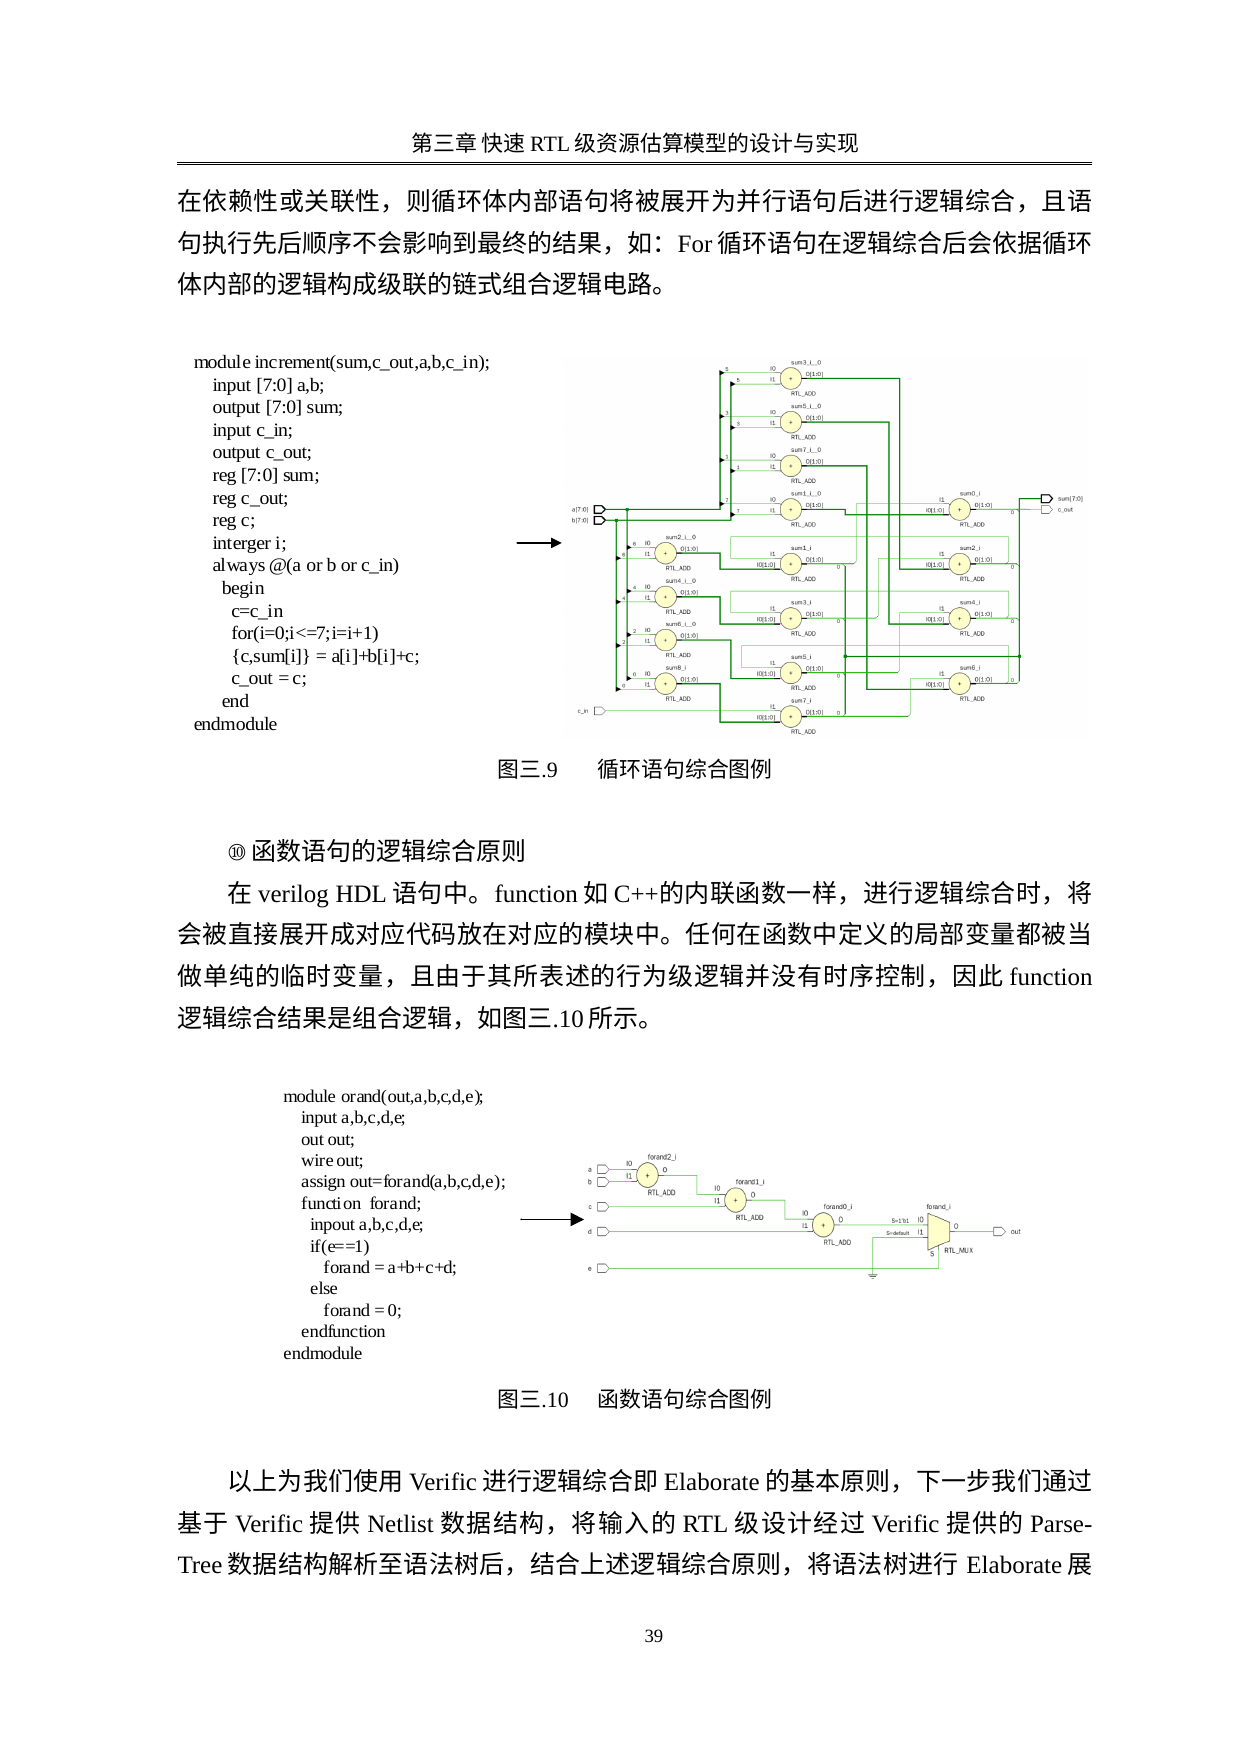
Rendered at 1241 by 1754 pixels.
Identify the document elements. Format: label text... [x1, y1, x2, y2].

text 在verilog HDL语句中。function如C++的内联函数一样，进行逻辑综合时，将会被直接展开成对应代码放在对应的模块中。任何在函数中定义的局部变量都被当做单纯的临时变量，且由于其所表述的行为级逻辑并没有时序控制，因此function逻辑综合结果是组合逻辑，如图3.15所示。 [177, 869, 1092, 1036]
text 对于循环语句，在逻辑综合时依据行为级的逻辑描述若其循环体内部逻辑不存在依赖性或关联性，则循环体内部语句将被展开为并行语句后进行逻辑综合，且语句执行先后顺序不会影响到最终的结果，如：For循环语句在逻辑综合后会依据循环体内部的逻辑构成级联的链式组合逻辑电路。 [177, 177, 1092, 302]
text 循环语句综合图例 [177, 744, 1092, 786]
text ⑩函数语句的逻辑综合原则 [177, 827, 1092, 869]
text 函数语句综合图例 [177, 1374, 1092, 1416]
